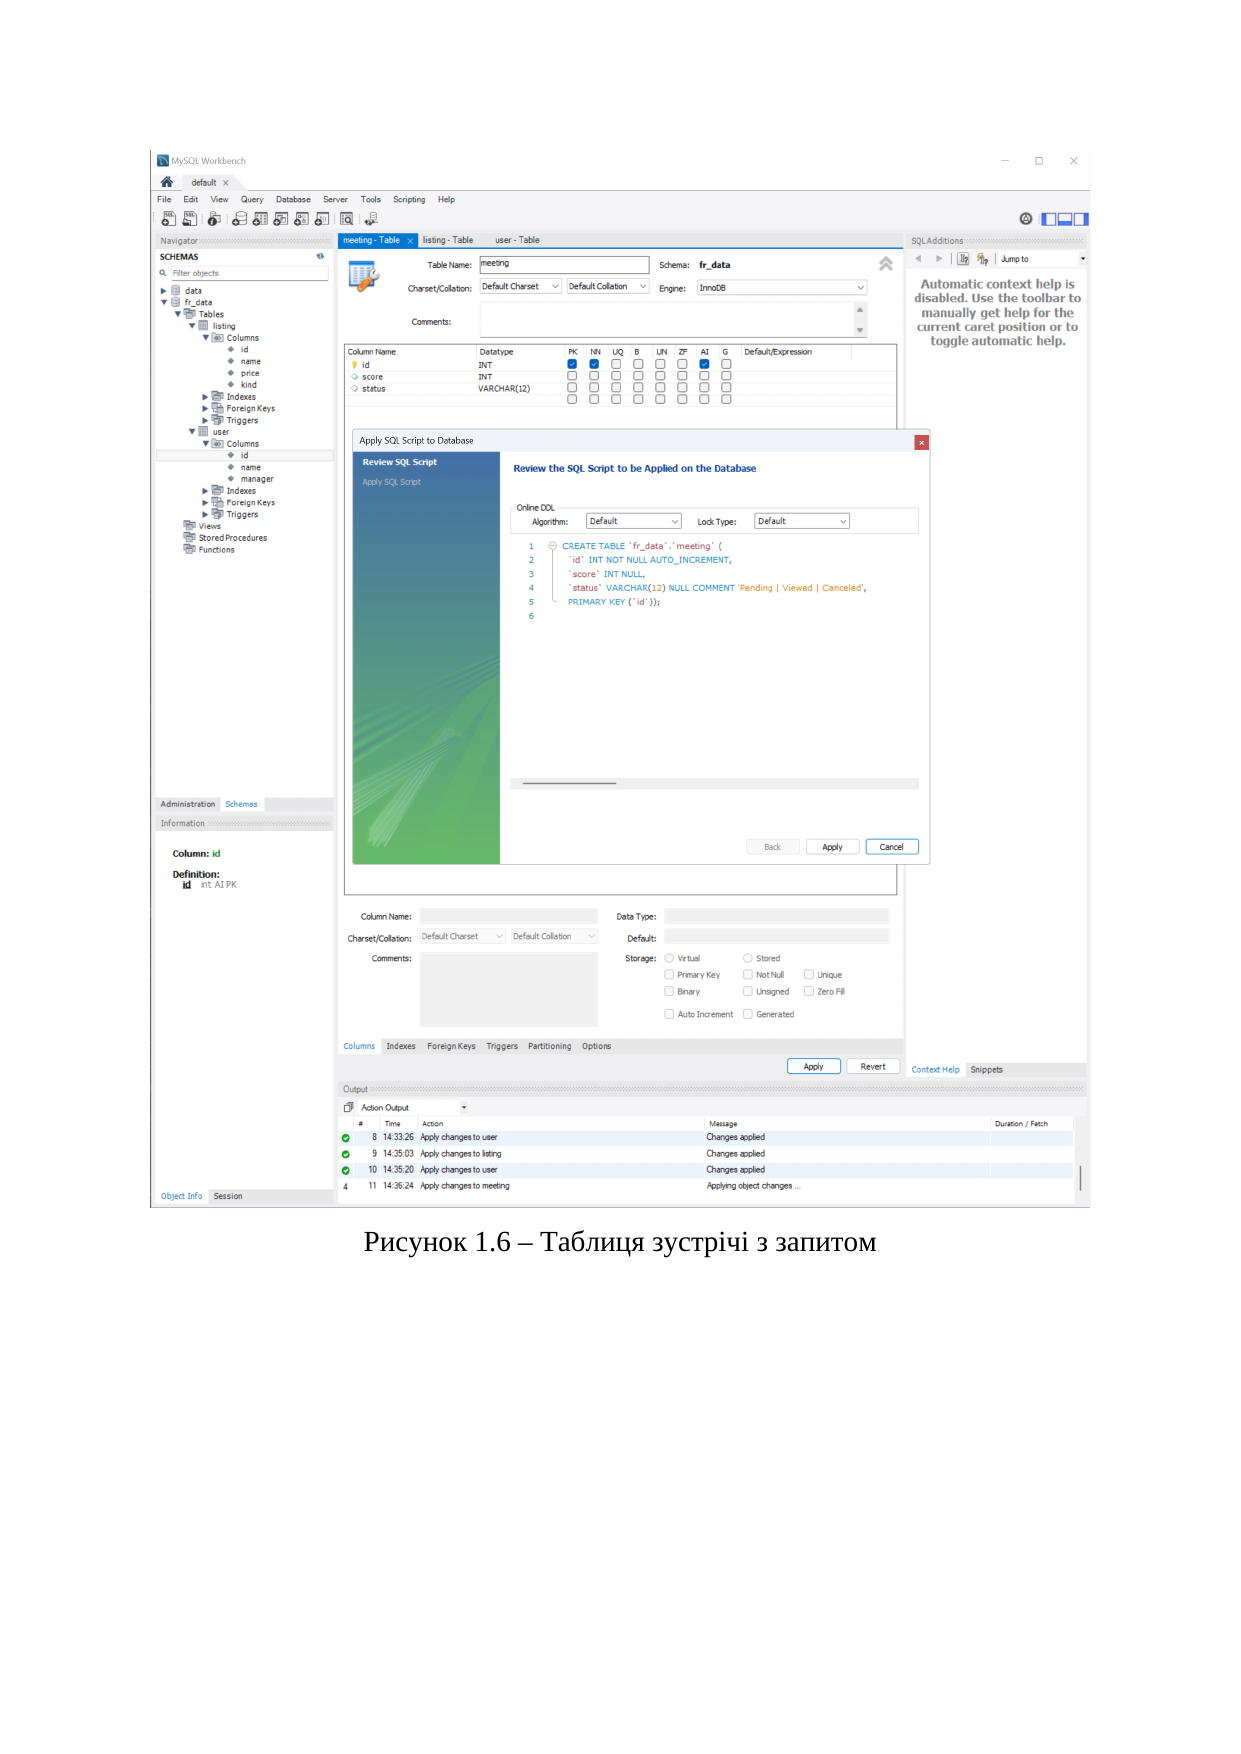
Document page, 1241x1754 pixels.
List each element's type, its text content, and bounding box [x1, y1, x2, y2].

picture [150, 150, 1091, 1208]
text Рисунок 1.6 – Таблиця зустрічі з запитом [150, 1224, 1090, 1258]
